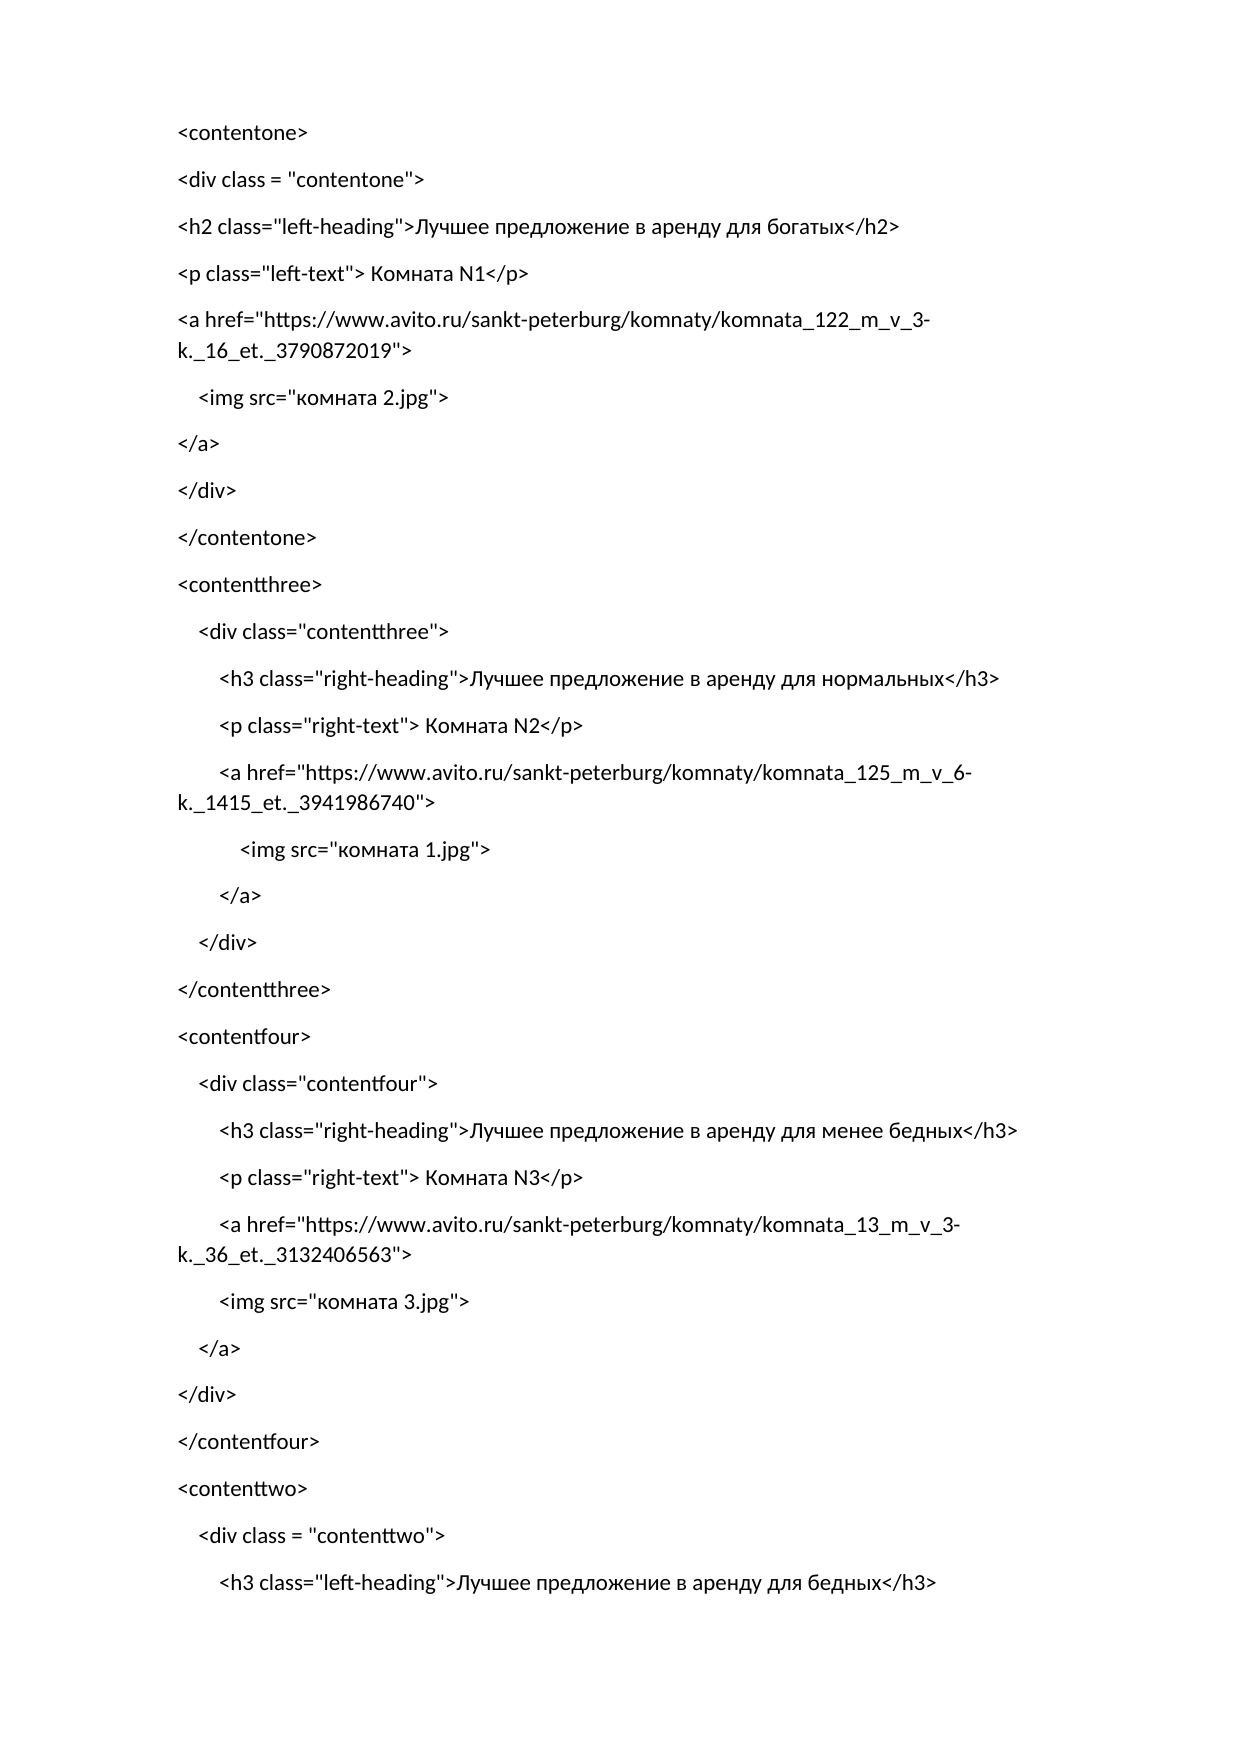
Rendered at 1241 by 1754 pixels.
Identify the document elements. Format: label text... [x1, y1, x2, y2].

text </div> [177, 1381, 1152, 1409]
text <div class="contentfour"> [177, 1069, 1152, 1097]
text <p class="right-text"> Комната N3</p> [177, 1163, 1152, 1191]
text <contenttwo> [177, 1474, 1152, 1502]
text <div class="contentthree"> [177, 617, 1152, 645]
text <p class="right-text"> Комната N2</p> [177, 711, 1152, 739]
text <div class = "contentone"> [177, 165, 1152, 193]
text </contentone> [177, 523, 1152, 551]
text <a href="https://www.avito.ru/sankt-peterburg/komnaty/komnata_125_m_v_6-k._1415_et._3941986740"> [177, 758, 1152, 816]
text </a> [177, 1334, 1152, 1362]
text <img src="комната 1.jpg"> [177, 835, 1152, 863]
text <div class = "contenttwo"> [177, 1521, 1152, 1549]
text <contentone> [177, 118, 1152, 146]
text </contentthree> [177, 975, 1152, 1003]
text <contentthree> [177, 570, 1152, 598]
text <contentfour> [177, 1022, 1152, 1050]
text </div> [177, 928, 1152, 957]
text <h3 class="right-heading">Лучшее предложение в аренду для нормальных</h3> [177, 664, 1152, 692]
text <img src="комната 2.jpg"> [177, 383, 1152, 411]
text <a href="https://www.avito.ru/sankt-peterburg/komnaty/komnata_122_m_v_3-k._16_et._3790872019"> [177, 306, 1152, 364]
text <a href="https://www.avito.ru/sankt-peterburg/komnaty/komnata_13_m_v_3-k._36_et._3132406563"> [177, 1210, 1152, 1268]
text <h3 class="right-heading">Лучшее предложение в аренду для менее бедных</h3> [177, 1116, 1152, 1144]
text <img src="комната 3.jpg"> [177, 1287, 1152, 1315]
text </a> [177, 882, 1152, 910]
text <p class="left-text"> Комната N1</p> [177, 259, 1152, 287]
text </contentfour> [177, 1427, 1152, 1456]
text <h2 class="left-heading">Лучшее предложение в аренду для богатых</h2> [177, 212, 1152, 240]
text <h3 class="left-heading">Лучшее предложение в аренду для бедных</h3> [177, 1568, 1152, 1596]
text </div> [177, 476, 1152, 504]
text </a> [177, 429, 1152, 458]
